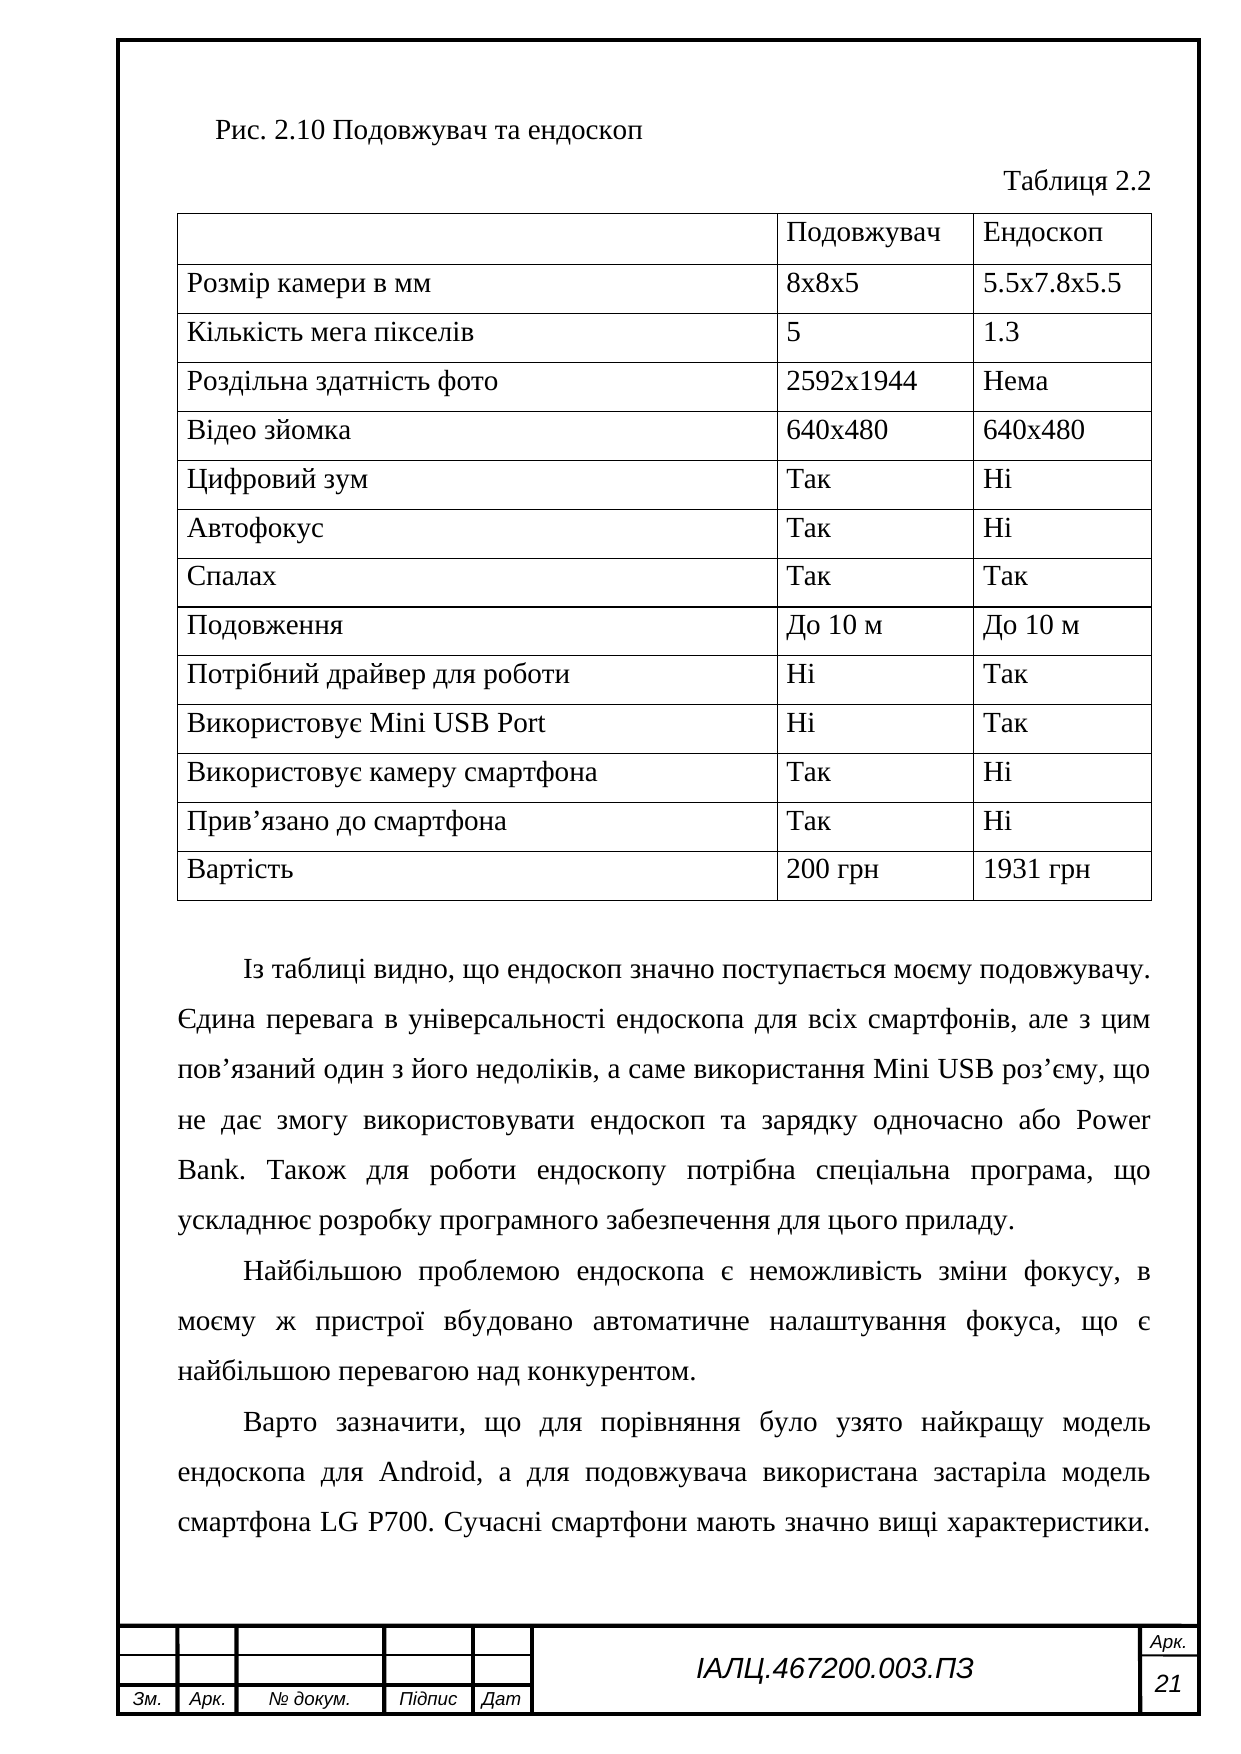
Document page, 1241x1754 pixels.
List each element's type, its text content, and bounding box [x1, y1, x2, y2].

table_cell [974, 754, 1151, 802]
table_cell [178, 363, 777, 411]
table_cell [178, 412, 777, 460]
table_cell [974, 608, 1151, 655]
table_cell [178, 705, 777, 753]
table_header Подовжувач [778, 214, 973, 264]
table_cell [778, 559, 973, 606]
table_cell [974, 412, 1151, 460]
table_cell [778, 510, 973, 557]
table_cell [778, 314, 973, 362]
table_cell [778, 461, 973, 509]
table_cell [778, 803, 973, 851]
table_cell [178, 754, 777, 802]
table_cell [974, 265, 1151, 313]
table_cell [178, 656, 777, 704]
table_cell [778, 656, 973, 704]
table_cell Розмір камери в мм [178, 265, 777, 313]
table_header Ендоскоп [974, 214, 1151, 264]
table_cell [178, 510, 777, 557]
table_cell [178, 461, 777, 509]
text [177, 1404, 1152, 1538]
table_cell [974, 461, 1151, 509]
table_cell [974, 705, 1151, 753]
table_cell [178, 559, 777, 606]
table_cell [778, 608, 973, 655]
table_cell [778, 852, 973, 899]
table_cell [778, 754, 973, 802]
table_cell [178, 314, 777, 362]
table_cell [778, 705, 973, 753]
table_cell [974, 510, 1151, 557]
table_header [178, 214, 777, 264]
text Із таблиці видно, що ендоскоп значно поступається моєму подовжувачу. Єдина перевага в універсальності ендоскопа для всіх смартфонів, але з цим пов’язаний один з його недоліків, а саме використання Mini USB роз’єму, що не дає змогу використовувати ендоскоп та зарядку одночасно або Power Bank. Також для роботи ендоскопу потрібна спеціальна програма, що ускладнює розробку програмного забезпечення для цього приладу. [177, 951, 1152, 1236]
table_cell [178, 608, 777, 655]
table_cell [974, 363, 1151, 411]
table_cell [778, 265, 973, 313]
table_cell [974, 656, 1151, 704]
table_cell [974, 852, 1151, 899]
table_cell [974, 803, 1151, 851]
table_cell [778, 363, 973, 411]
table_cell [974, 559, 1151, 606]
text Рис. 2.10 Подовжувач та ендоскоп [177, 112, 1152, 146]
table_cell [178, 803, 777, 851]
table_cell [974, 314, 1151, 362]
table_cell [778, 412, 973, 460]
text Таблиця 2.2 [177, 163, 1152, 196]
text Найбільшою проблемою ендоскопа є неможливість зміни фокусу, в моєму ж пристрої вбудовано автоматичне налаштування фокуса, що є найбільшою перевагою над конкурентом. [177, 1253, 1152, 1387]
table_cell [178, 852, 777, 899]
